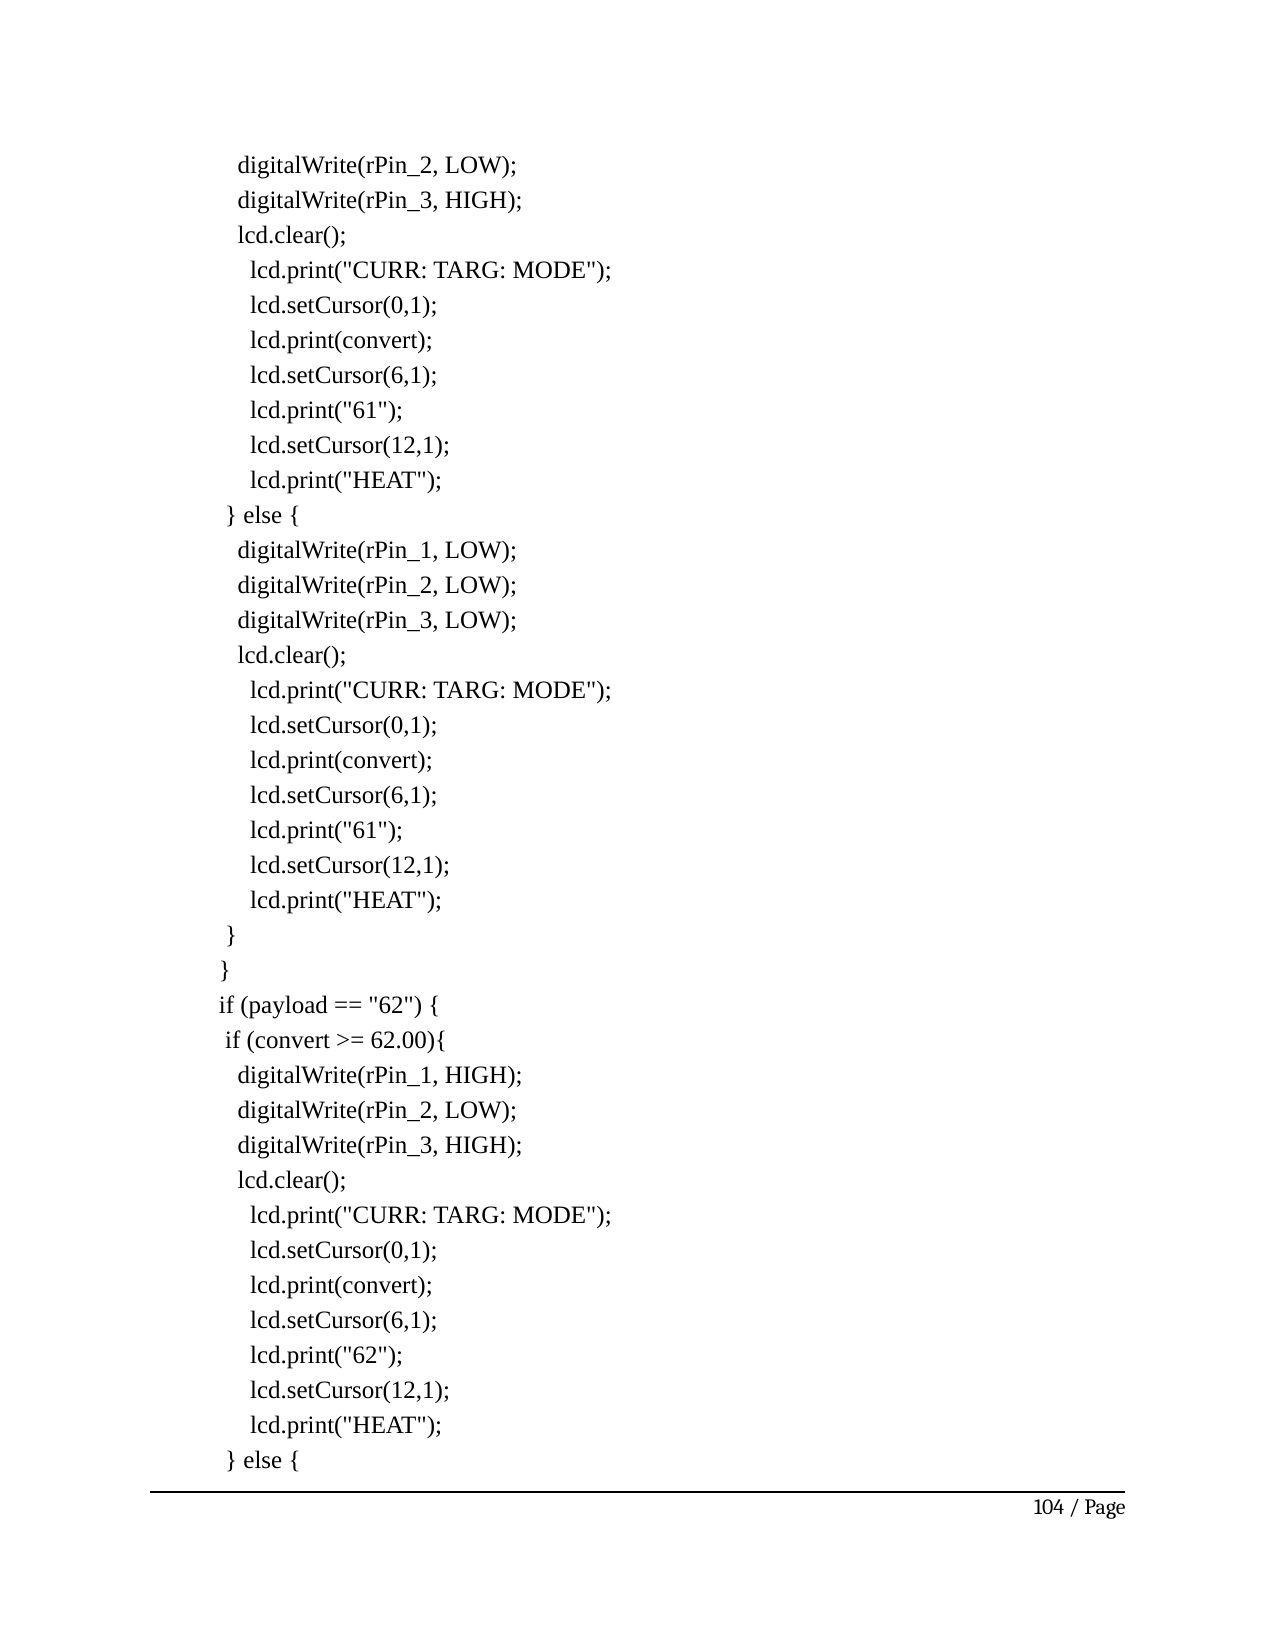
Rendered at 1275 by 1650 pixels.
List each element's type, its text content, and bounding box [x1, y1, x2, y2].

text } else { [150, 500, 1125, 529]
text digitalWrite(rPin_1, HIGH); [150, 1060, 1125, 1089]
text lcd.setCursor(0,1); [150, 1235, 1125, 1264]
text lcd.print("61"); [150, 395, 1125, 424]
text lcd.print("HEAT"); [150, 1410, 1125, 1439]
text lcd.print("61"); [150, 815, 1125, 844]
text lcd.setCursor(6,1); [150, 780, 1125, 809]
text lcd.clear(); [150, 220, 1125, 249]
text lcd.print(convert); [150, 745, 1125, 774]
text } [150, 955, 1125, 984]
text lcd.clear(); [150, 1165, 1125, 1194]
text lcd.setCursor(12,1); [150, 430, 1125, 459]
text lcd.print("62"); [150, 1340, 1125, 1369]
text lcd.setCursor(0,1); [150, 710, 1125, 739]
text lcd.setCursor(12,1); [150, 1375, 1125, 1404]
text digitalWrite(rPin_3, HIGH); [150, 185, 1125, 214]
text } [150, 920, 1125, 949]
text digitalWrite(rPin_2, LOW); [150, 570, 1125, 599]
text lcd.print("CURR: TARG: MODE"); [150, 1200, 1125, 1229]
text lcd.print("HEAT"); [150, 465, 1125, 494]
text digitalWrite(rPin_2, LOW); [150, 1095, 1125, 1124]
text lcd.print(convert); [150, 325, 1125, 354]
text digitalWrite(rPin_1, LOW); [150, 535, 1125, 564]
text lcd.setCursor(0,1); [150, 290, 1125, 319]
text lcd.clear(); [150, 640, 1125, 669]
text if (payload == "62") { [150, 990, 1125, 1019]
text lcd.setCursor(12,1); [150, 850, 1125, 879]
text digitalWrite(rPin_2, LOW); [150, 150, 1125, 179]
text digitalWrite(rPin_3, HIGH); [150, 1130, 1125, 1159]
text lcd.setCursor(6,1); [150, 360, 1125, 389]
text lcd.print("CURR: TARG: MODE"); [150, 255, 1125, 284]
text if (convert >= 62.00){ [150, 1025, 1125, 1054]
text lcd.print("HEAT"); [150, 885, 1125, 914]
text } else { [150, 1445, 1125, 1474]
text lcd.print("CURR: TARG: MODE"); [150, 675, 1125, 704]
text lcd.print(convert); [150, 1270, 1125, 1299]
text lcd.setCursor(6,1); [150, 1305, 1125, 1334]
text digitalWrite(rPin_3, LOW); [150, 605, 1125, 634]
